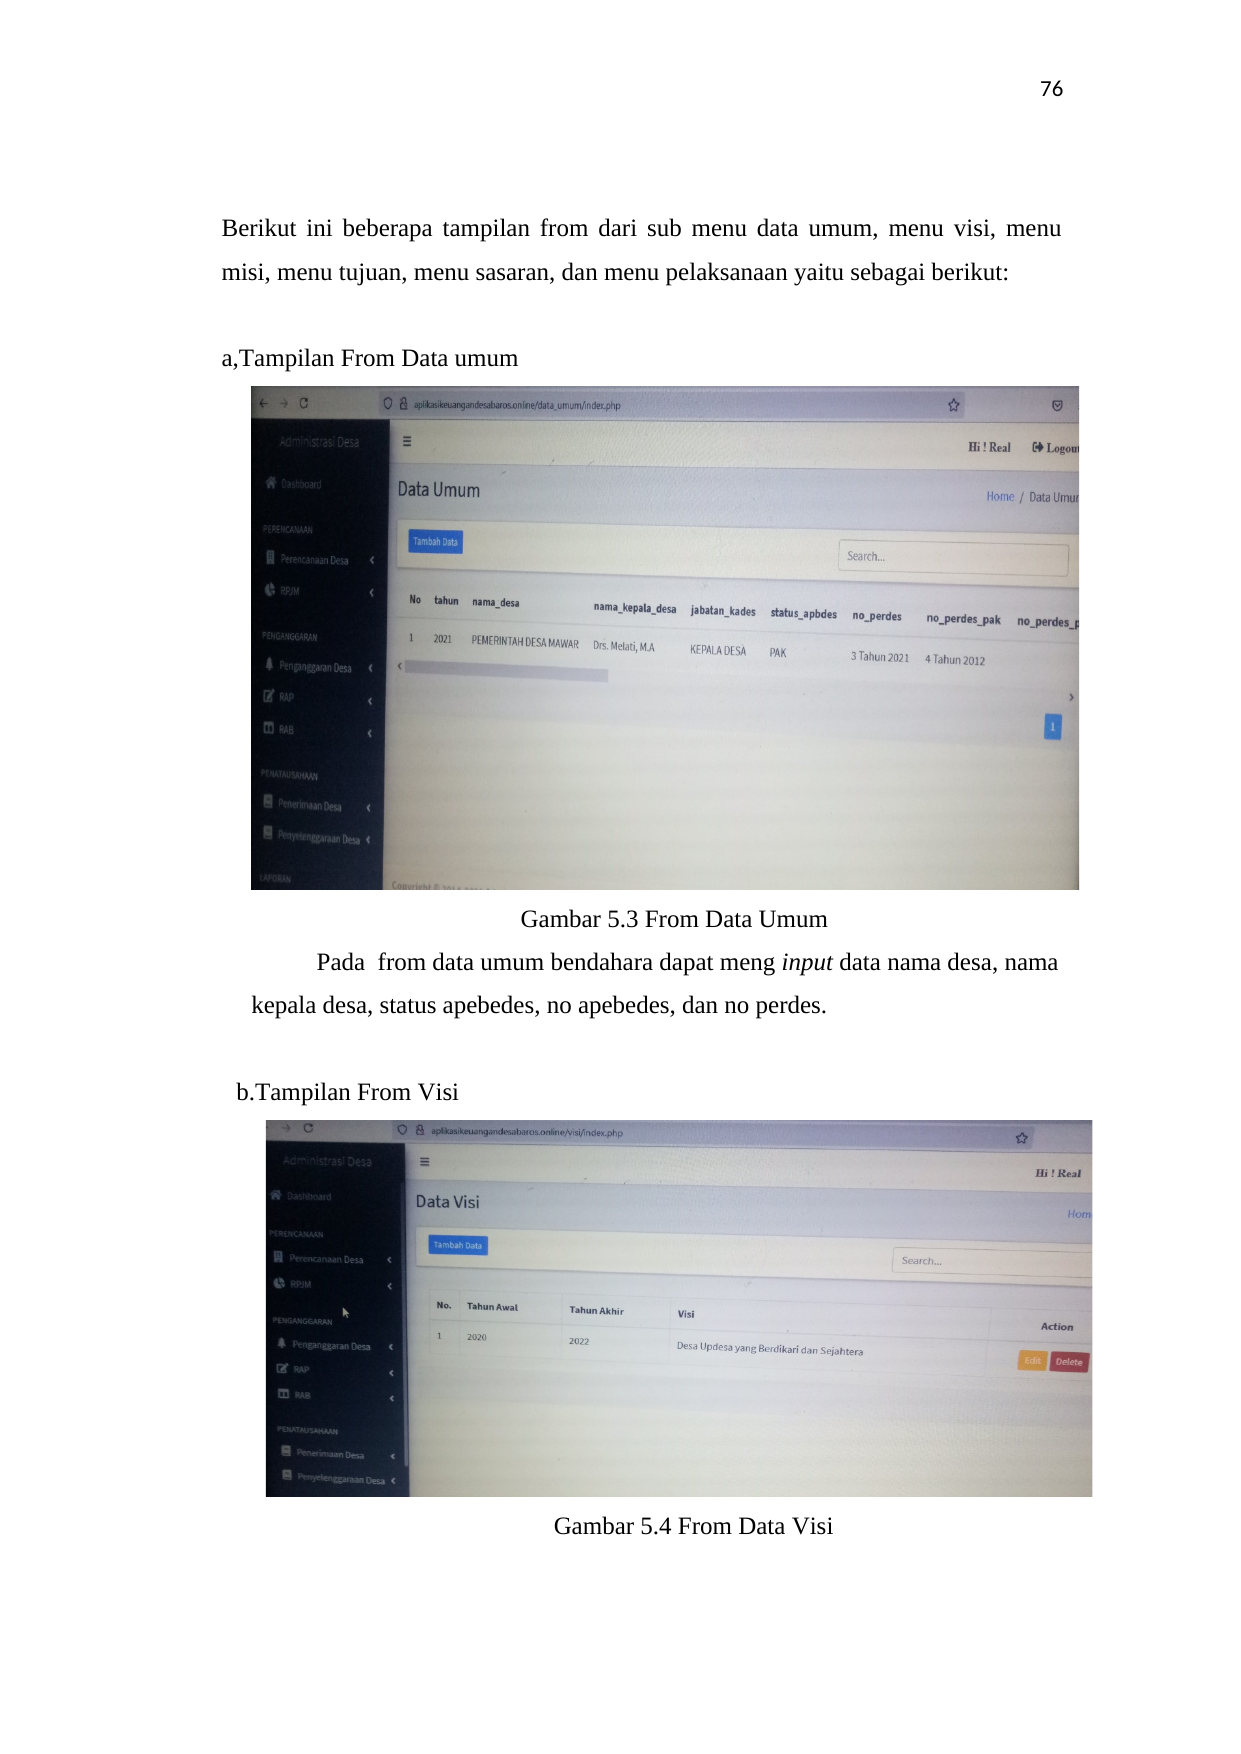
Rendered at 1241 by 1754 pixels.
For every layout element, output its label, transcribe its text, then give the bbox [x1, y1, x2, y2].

picture [265, 1120, 1093, 1497]
text a,Tampilan From Data umum [221, 343, 1063, 372]
text Gambar 5.4 From Data Visi [236, 1511, 1063, 1540]
picture [251, 386, 1080, 890]
text Pada from data umum bendahara dapat meng input data nama desa, nama kepala desa, status apebedes, no apebedes, dan no perdes. [251, 947, 1063, 1019]
text Gambar 5.3 From Data Umum [295, 904, 1063, 933]
text Berikut ini beberapa tampilan from dari sub menu data umum, menu visi, menu misi, menu tujuan, menu sasaran, dan menu pelaksanaan yaitu sebagai berikut: [221, 213, 1063, 285]
text b.Tampilan From Visi [236, 1077, 1063, 1106]
